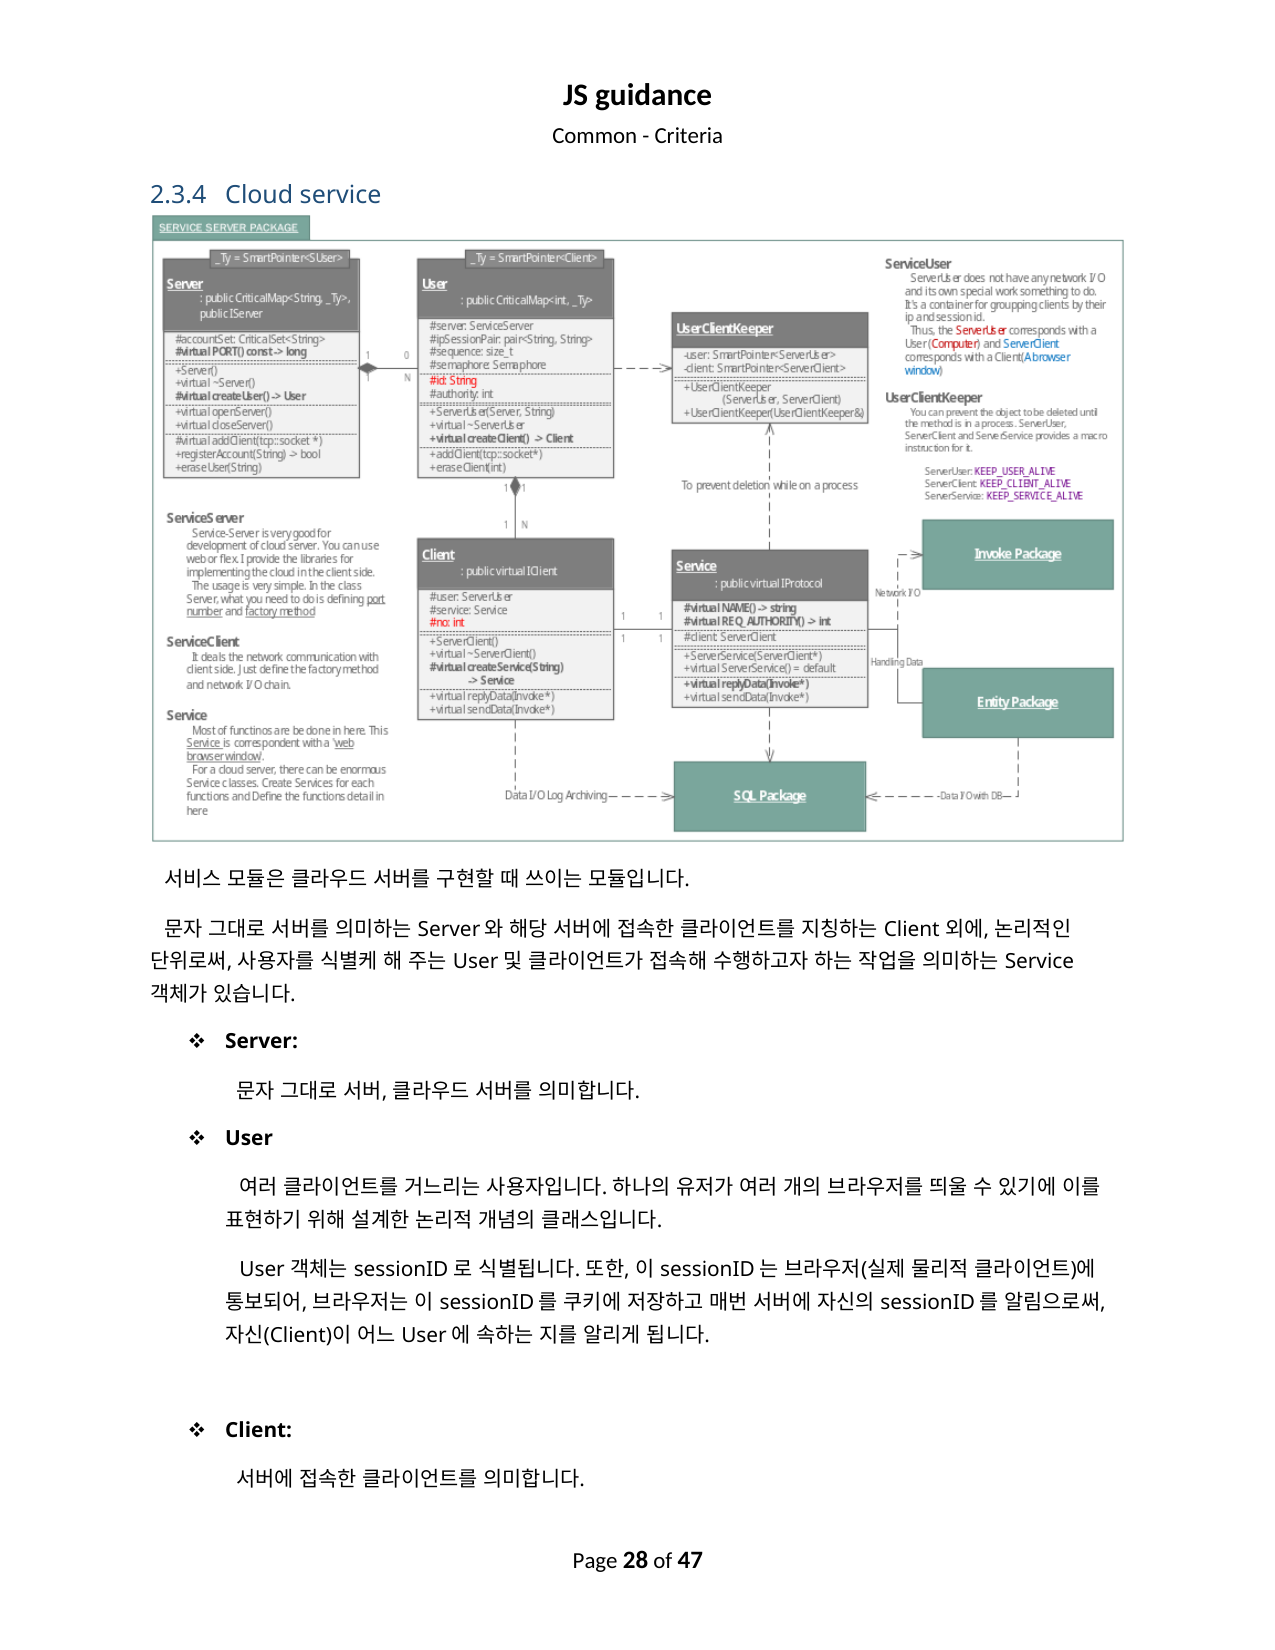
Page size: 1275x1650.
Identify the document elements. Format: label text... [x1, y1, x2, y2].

text User 객체는 sessionID 로 식별됩니다. 또한, 이 sessionID는 브라우저(실제 물리적 클라이언트)에 통보되어, 브라우저는 이 sessionID를 쿠키에 저장하고 매번 서버에 자신의 sessionID를 알림으로써, 자신(Client)이 어느 User에 속하는 지를 알리게 됩니다. [225, 1253, 1125, 1348]
list Server: [187, 1027, 1125, 1055]
list Client: [187, 1415, 1125, 1443]
text 문자 그대로 서버, 클라우드 서버를 의미합니다. [150, 1074, 1125, 1104]
text 서비스 모듈은 클라우드 서버를 구현할 때 쓰이는 모듈입니다. [150, 862, 1125, 893]
text 서버에 접속한 클라이언트를 의미합니다. [187, 1462, 1125, 1492]
text 문자 그대로 서버를 의미하는 Server와 해당 서버에 접속한 클라이언트를 지칭하는 Client 외에, 논리적인 단위로써, 사용자를 식별케 해 주는 User 및 클라이언트가 접속해 수행하고자 하는 작업을 의미하는 Service 객체가 있습니다. [150, 912, 1125, 1008]
subtitle Cloud service [150, 177, 1125, 211]
list User [187, 1123, 1125, 1152]
text 여러 클라이언트를 거느리는 사용자입니다. 하나의 유저가 여러 개의 브라우저를 띄울 수 있기에 이를 표현하기 위해 설계한 논리적 개념의 클래스입니다. [225, 1171, 1125, 1234]
